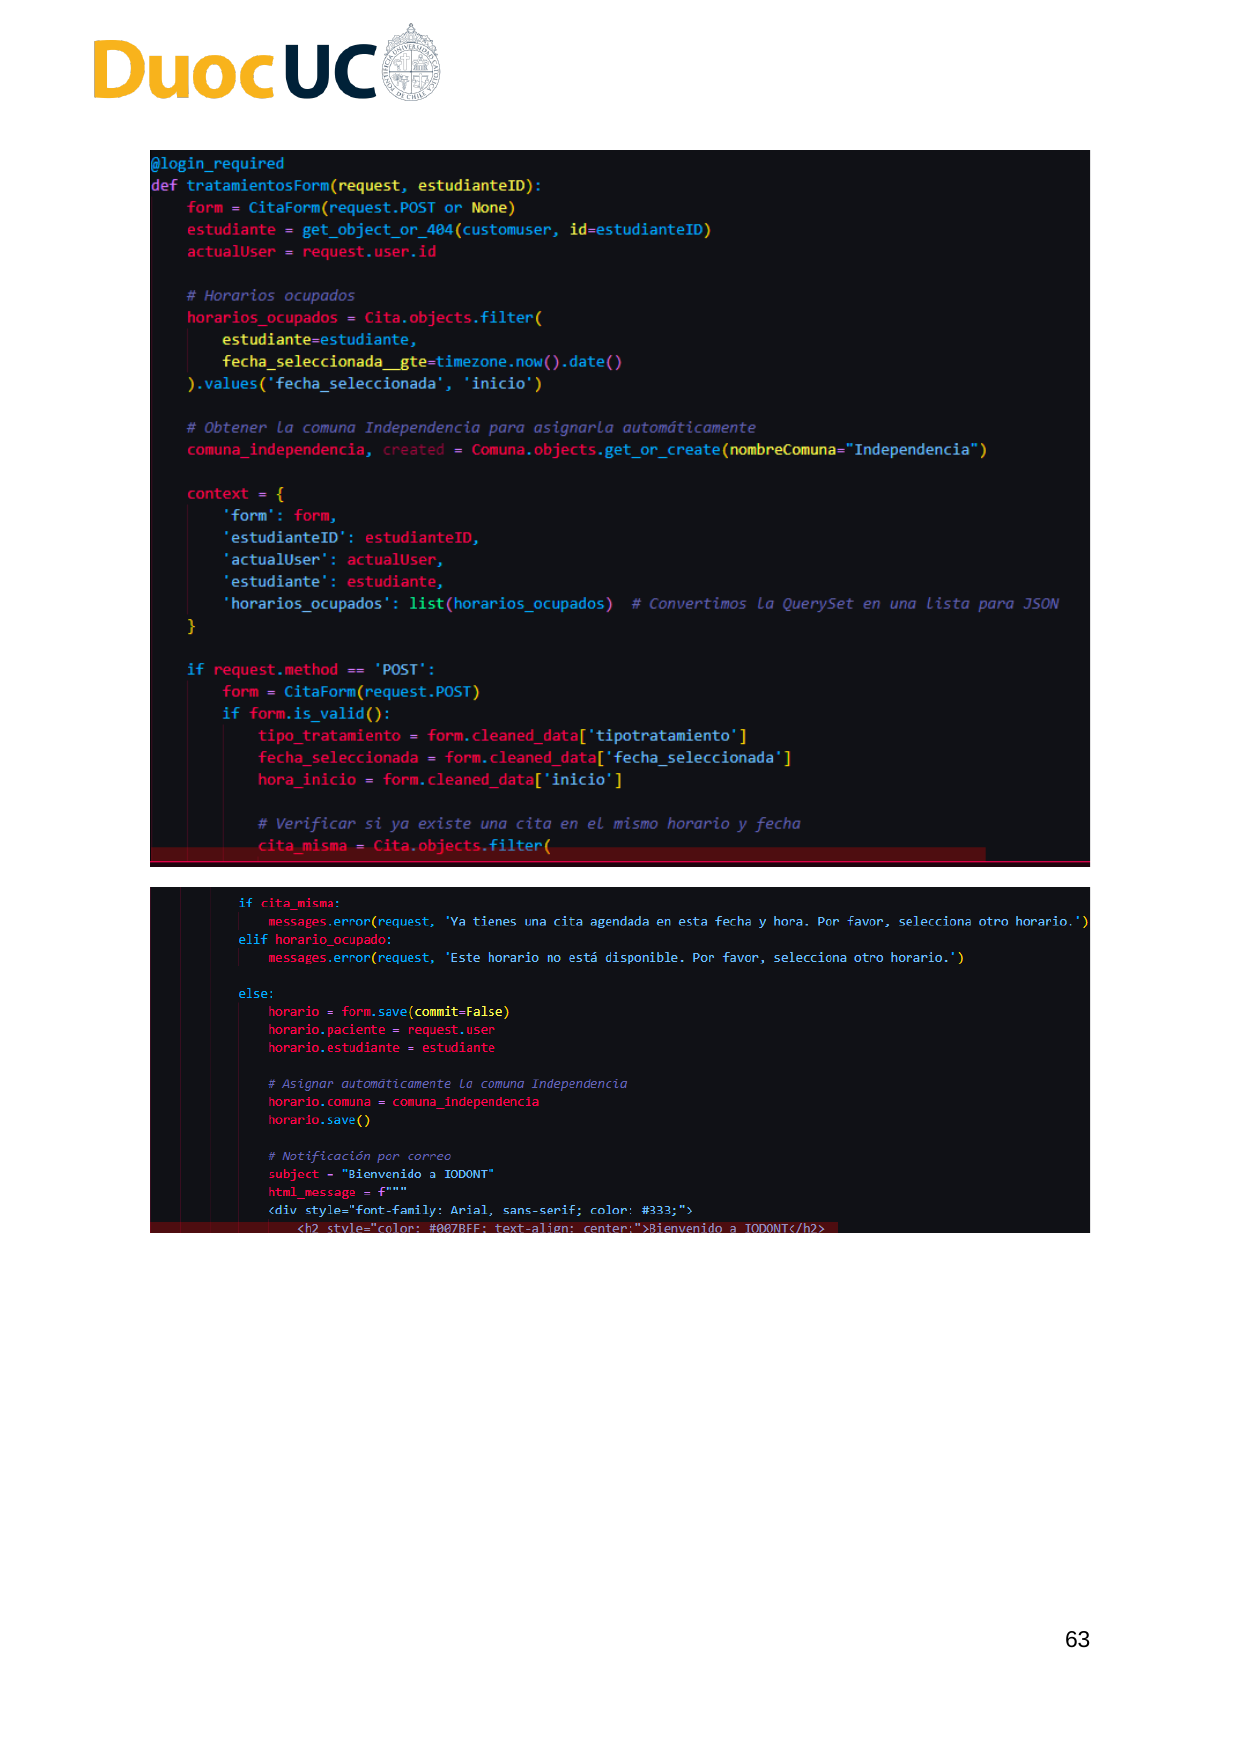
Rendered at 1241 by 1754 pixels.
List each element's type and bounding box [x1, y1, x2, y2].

picture [150, 887, 1091, 1233]
picture [150, 150, 1091, 867]
picture [89, 18, 445, 106]
